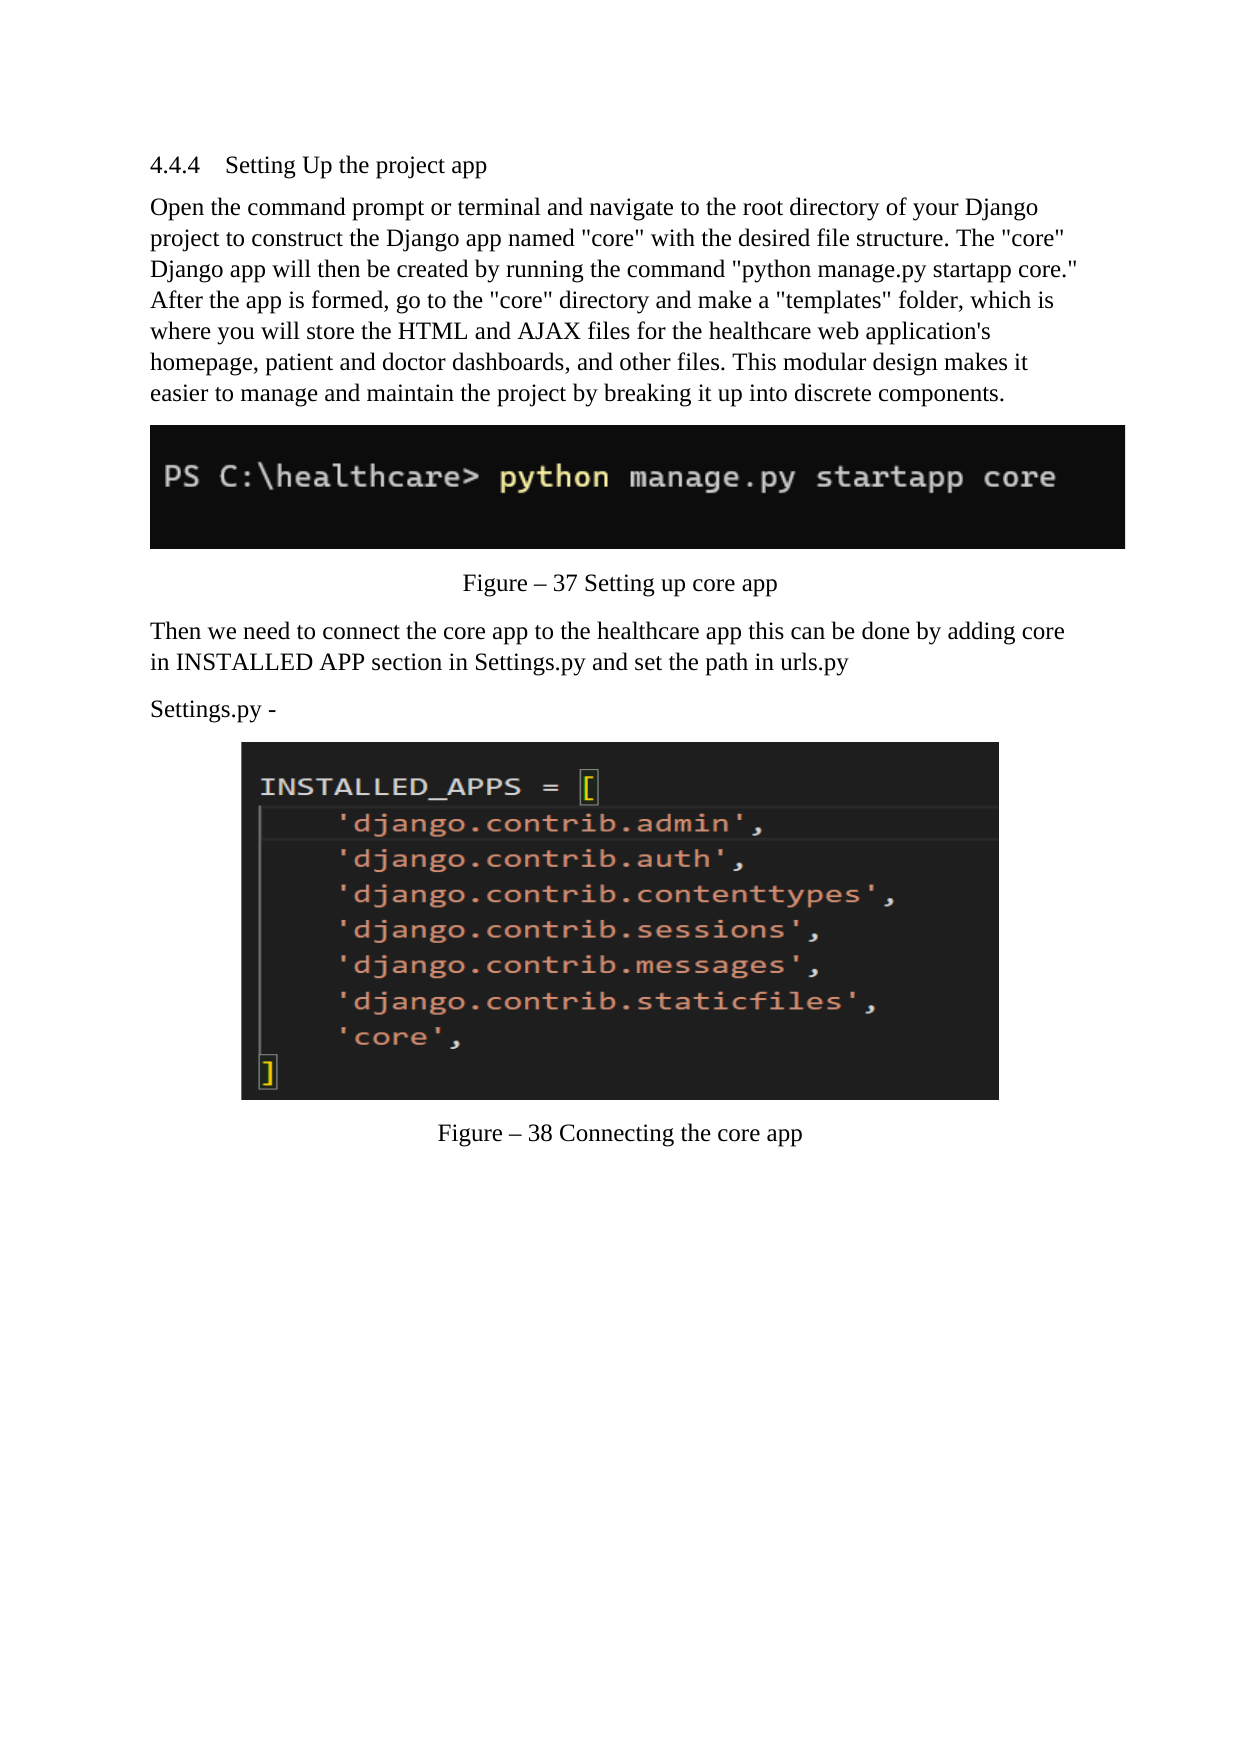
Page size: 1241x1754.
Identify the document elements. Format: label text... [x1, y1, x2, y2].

text Figure – 38 Connecting the core app [150, 1118, 1090, 1147]
subtitle 4.4.4 Setting Up the project app [150, 150, 1090, 179]
text Settings.py - [150, 694, 1090, 723]
text Figure – 37 Setting up core app [150, 568, 1090, 597]
text Then we need to connect the core app to the healthcare app this can be done by adding core in INSTALLED APP section in Settings.py and set the path in urls.py [150, 616, 1090, 676]
picture [241, 742, 999, 1100]
text Open the command prompt or terminal and navigate to the root directory of your Django project to construct the Django app named "core" with the desired file structure. The "core" Django app will then be created by running the command "python manage.py startapp core." After the app is formed, go to the "core" directory and make a "templates" folder, which is where you will store the HTML and AJAX files for the healthcare web application's homepage, patient and doctor dashboards, and other files. This modular design makes it easier to manage and maintain the project by breaking it up into discrete components. [150, 192, 1090, 407]
picture [150, 425, 1125, 549]
